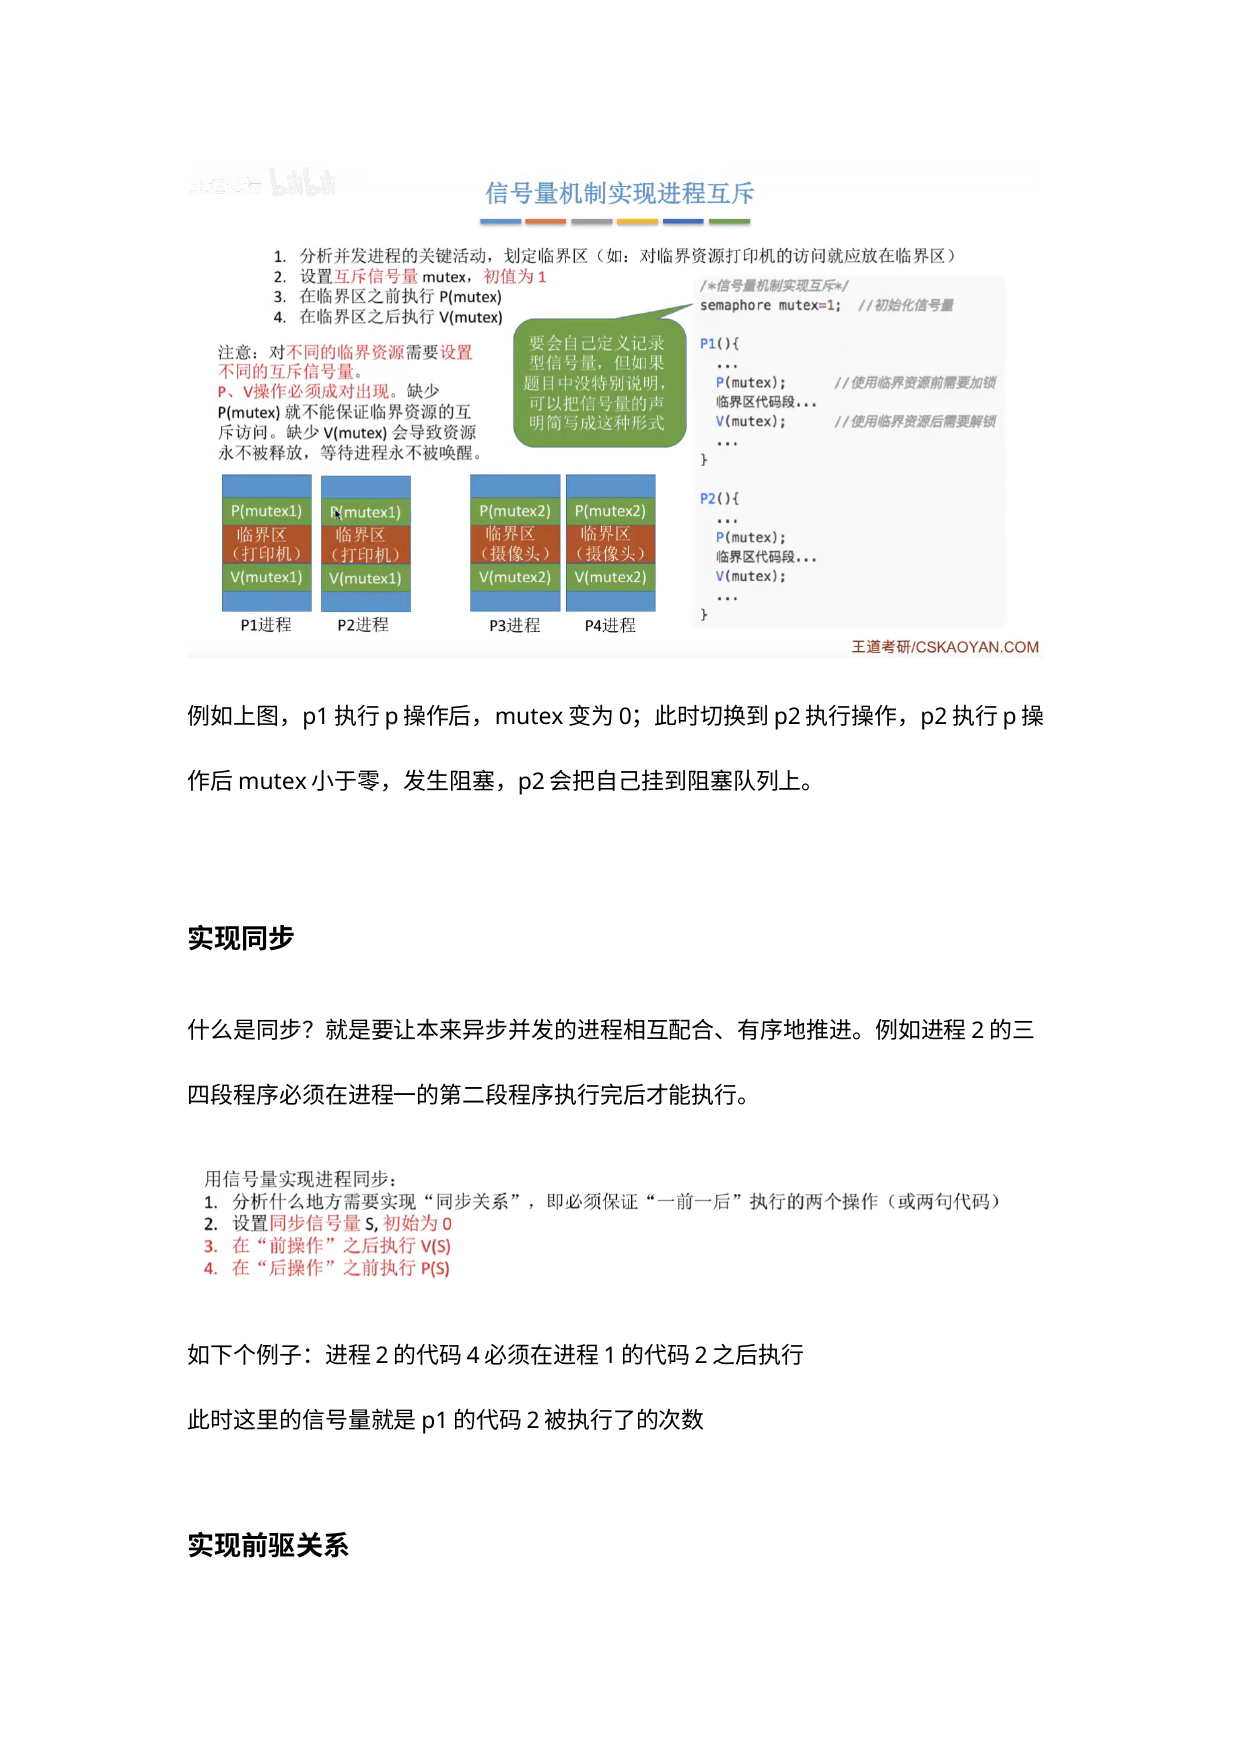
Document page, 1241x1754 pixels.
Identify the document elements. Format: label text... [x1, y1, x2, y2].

text 什么是同步？就是要让本来异步并发的进程相互配合、有序地推进。例如进程2的三四段程序必须在进程一的第二段程序执行完后才能执行。 [187, 996, 1053, 1126]
text 实现同步 [187, 904, 1053, 969]
picture [187, 162, 1044, 658]
text 此时这里的信号量就是p1的代码2被执行了的次数 [187, 1386, 1053, 1451]
text 实现前驱关系 [187, 1511, 1053, 1576]
picture [187, 1158, 1044, 1292]
text 如下个例子：进程2的代码4必须在进程1的代码2之后执行 [187, 1321, 1053, 1386]
text 例如上图，p1执行p操作后，mutex变为0；此时切换到p2执行操作，p2执行p操作后mutex小于零，发生阻塞，p2会把自己挂到阻塞队列上。 [187, 682, 1053, 812]
